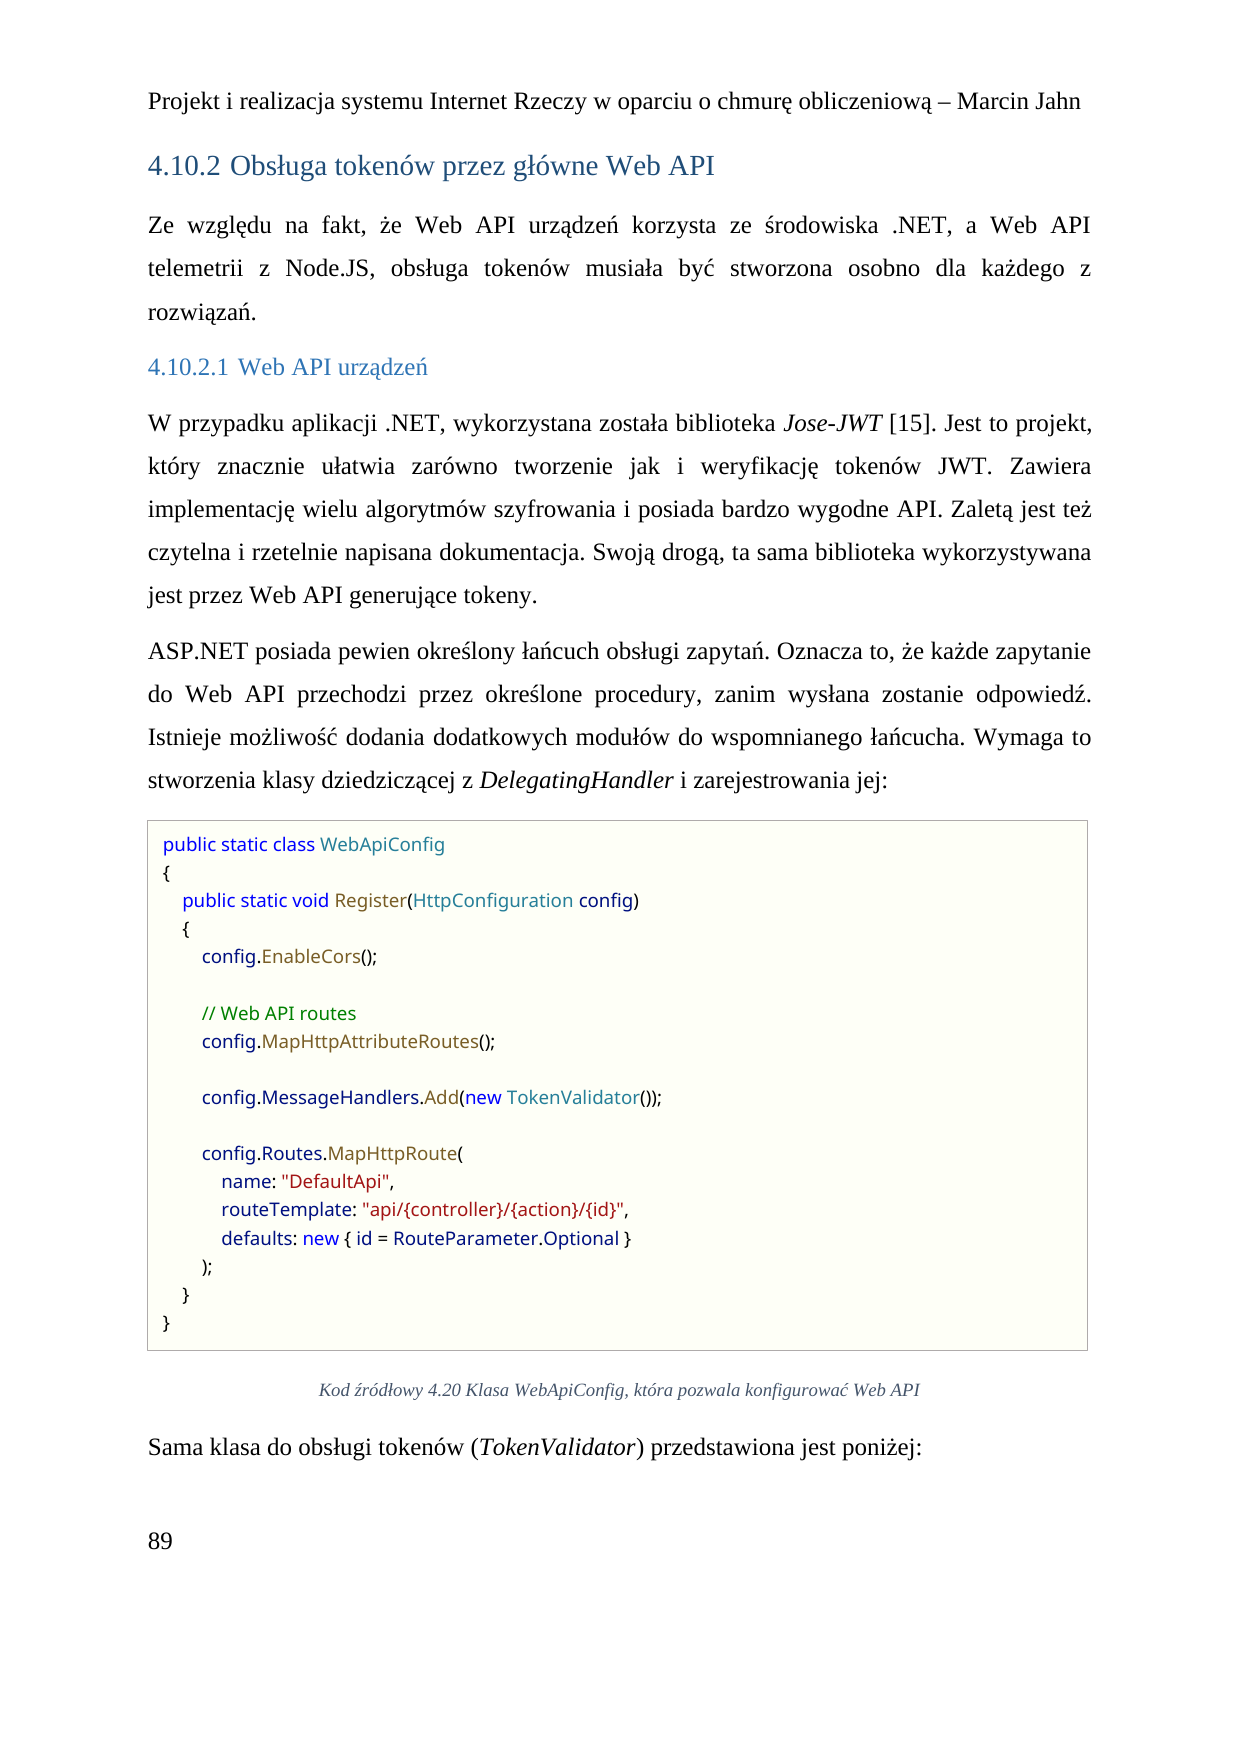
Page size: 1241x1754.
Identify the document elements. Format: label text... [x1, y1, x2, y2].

subtitle Obsługa tokenów przez główne Web API [148, 148, 1093, 181]
text Ze względu na fakt, że Web API urządzeń korzysta ze środowiska .NET, a Web API telemetrii z Node.JS, obsługa tokenów musiała być stworzona osobno dla każdego z rozwiązań. [148, 210, 1093, 325]
text W przypadku aplikacji .NET, wykorzystana została biblioteka Jose-JWT. Jest to projekt, który znacznie ułatwia zarówno tworzenie jak i weryfikację tokenów JWT. Zawiera implementację wielu algorytmów szyfrowania i posiada bardzo wygodne API. Zaletą jest też czytelna i rzetelnie napisana dokumentacja. Swoją drogą, ta sama biblioteka wykorzystywana jest przez Web API generujące tokeny. [148, 408, 1093, 609]
text Sama klasa do obsługi tokenów (TokenValidator) przedstawiona jest poniżej: [148, 1432, 1093, 1461]
subtitle Web API urządzeń [148, 352, 1093, 381]
text ASP.NET posiada pewien określony łańcuch obsługi zapytań. Oznacza to, że każde zapytanie do Web API przechodzi przez określone procedury, zanim wysłana zostanie odpowiedź. Istnieje możliwość dodania dodatkowych modułów do wspomnianego łańcucha. Wymaga to stworzenia klasy dziedziczącej z DelegatingHandler i zarejestrowania jej: [148, 636, 1093, 794]
